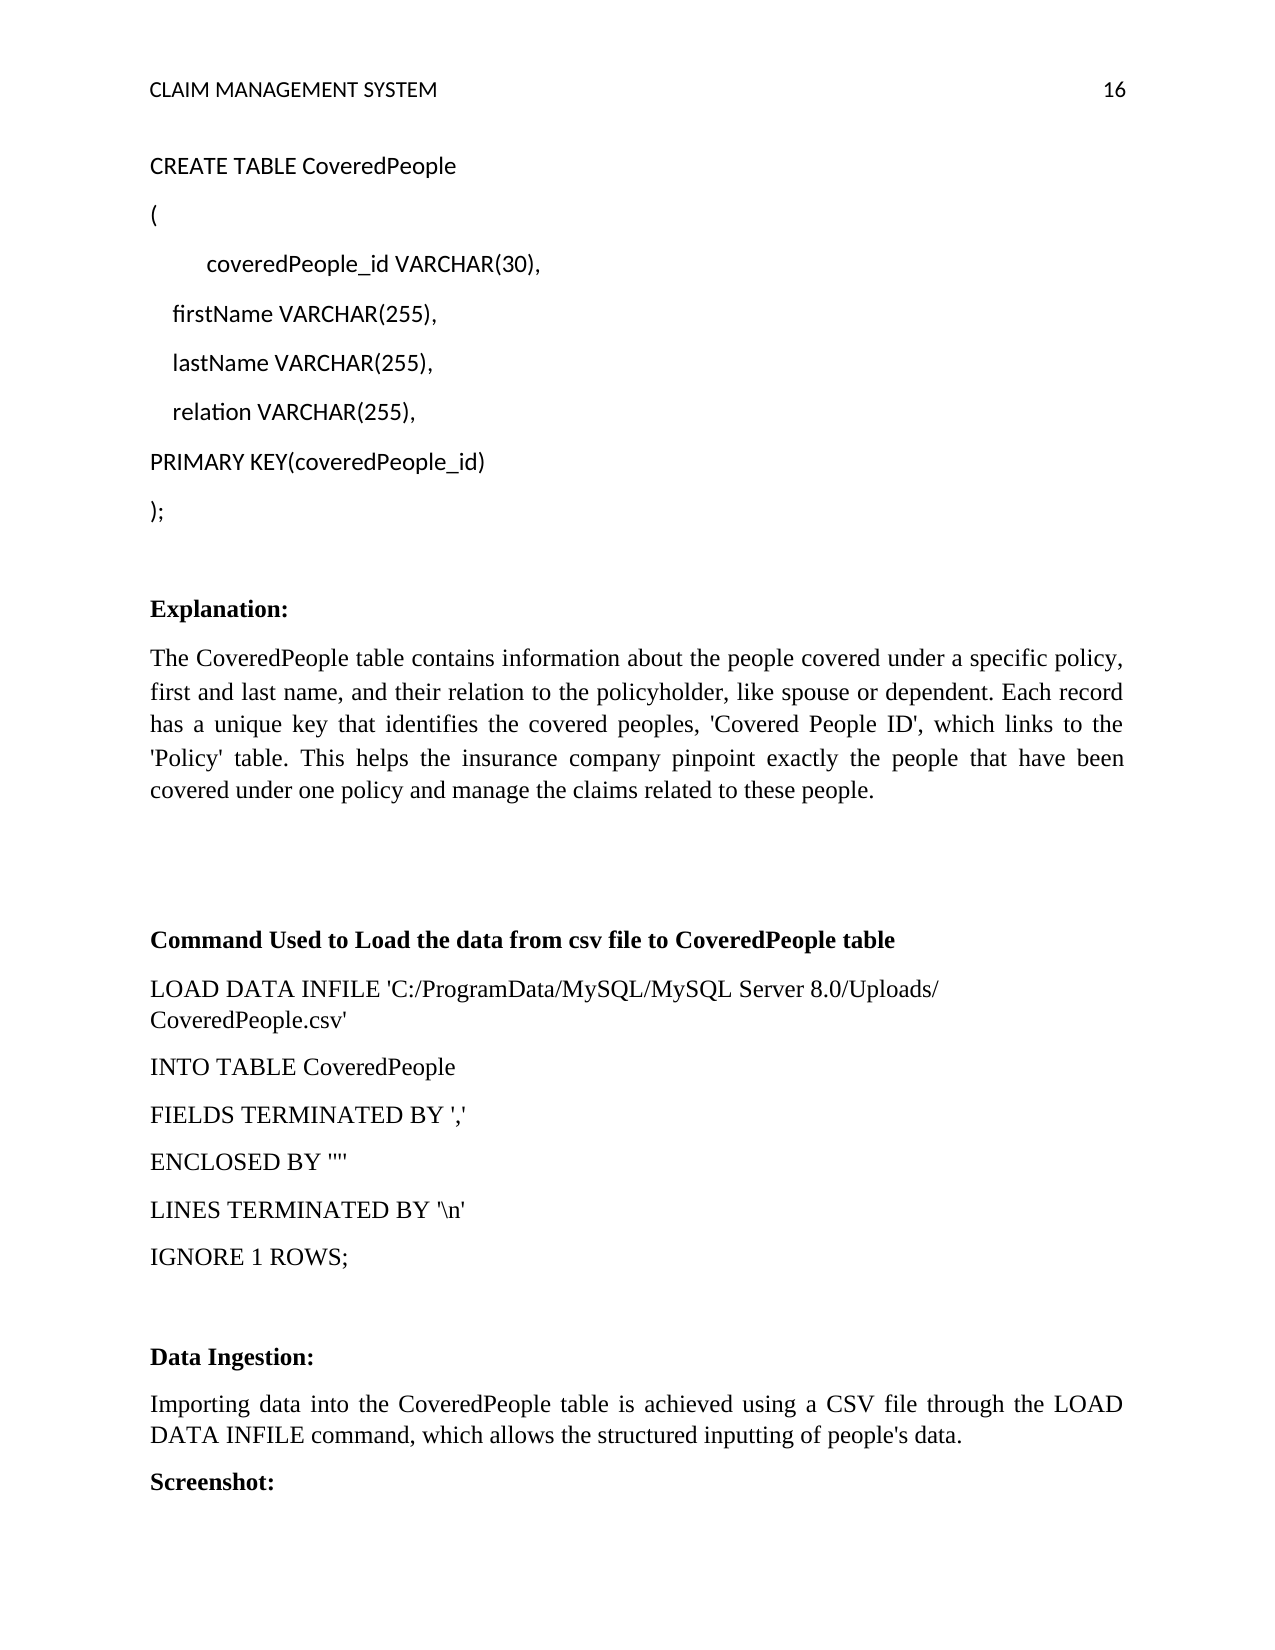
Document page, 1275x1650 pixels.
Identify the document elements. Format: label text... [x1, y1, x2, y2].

text The CoveredPeople table contains information about the people covered under a specific policy, first and last name, and their relation to the policyholder, like spouse or dependent. Each record has a unique key that identifies the covered peoples, 'Covered People ID', which links to the 'Policy' table. This helps the insurance company pinpoint exactly the people that have been covered under one policy and manage the claims related to these people. [150, 643, 1125, 804]
text Explanation: [150, 594, 1125, 623]
text INTO TABLE CoveredPeople [150, 1052, 1125, 1081]
text ENCLOSED BY '"' [150, 1147, 1125, 1176]
text Screenshot: [150, 1467, 1125, 1496]
text CREATE TABLE CoveredPeople [150, 150, 1125, 181]
text Data Ingestion: [150, 1342, 1125, 1371]
text ( [150, 199, 1125, 230]
text lastName VARCHAR(255), [150, 347, 1125, 378]
text FIELDS TERMINATED BY ',' [150, 1100, 1125, 1129]
text ); [150, 495, 1125, 525]
text firstName VARCHAR(255), [150, 298, 1125, 328]
text IGNORE 1 ROWS; [150, 1242, 1125, 1271]
text Command Used to Load the data from csv file to CoveredPeople table [150, 925, 1125, 953]
text coveredPeople_id VARCHAR(30), [150, 248, 1125, 279]
text LINES TERMINATED BY '\n' [150, 1195, 1125, 1223]
text LOAD DATA INFILE 'C:/ProgramData/MySQL/MySQL Server 8.0/Uploads/ CoveredPeople.csv' [150, 974, 1125, 1034]
text PRIMARY KEY(coveredPeople_id) [150, 446, 1125, 476]
text Importing data into the CoveredPeople table is achieved using a CSV file through the LOAD DATA INFILE command, which allows the structured inputting of people's data. [150, 1389, 1125, 1449]
text relation VARCHAR(255), [150, 396, 1125, 427]
